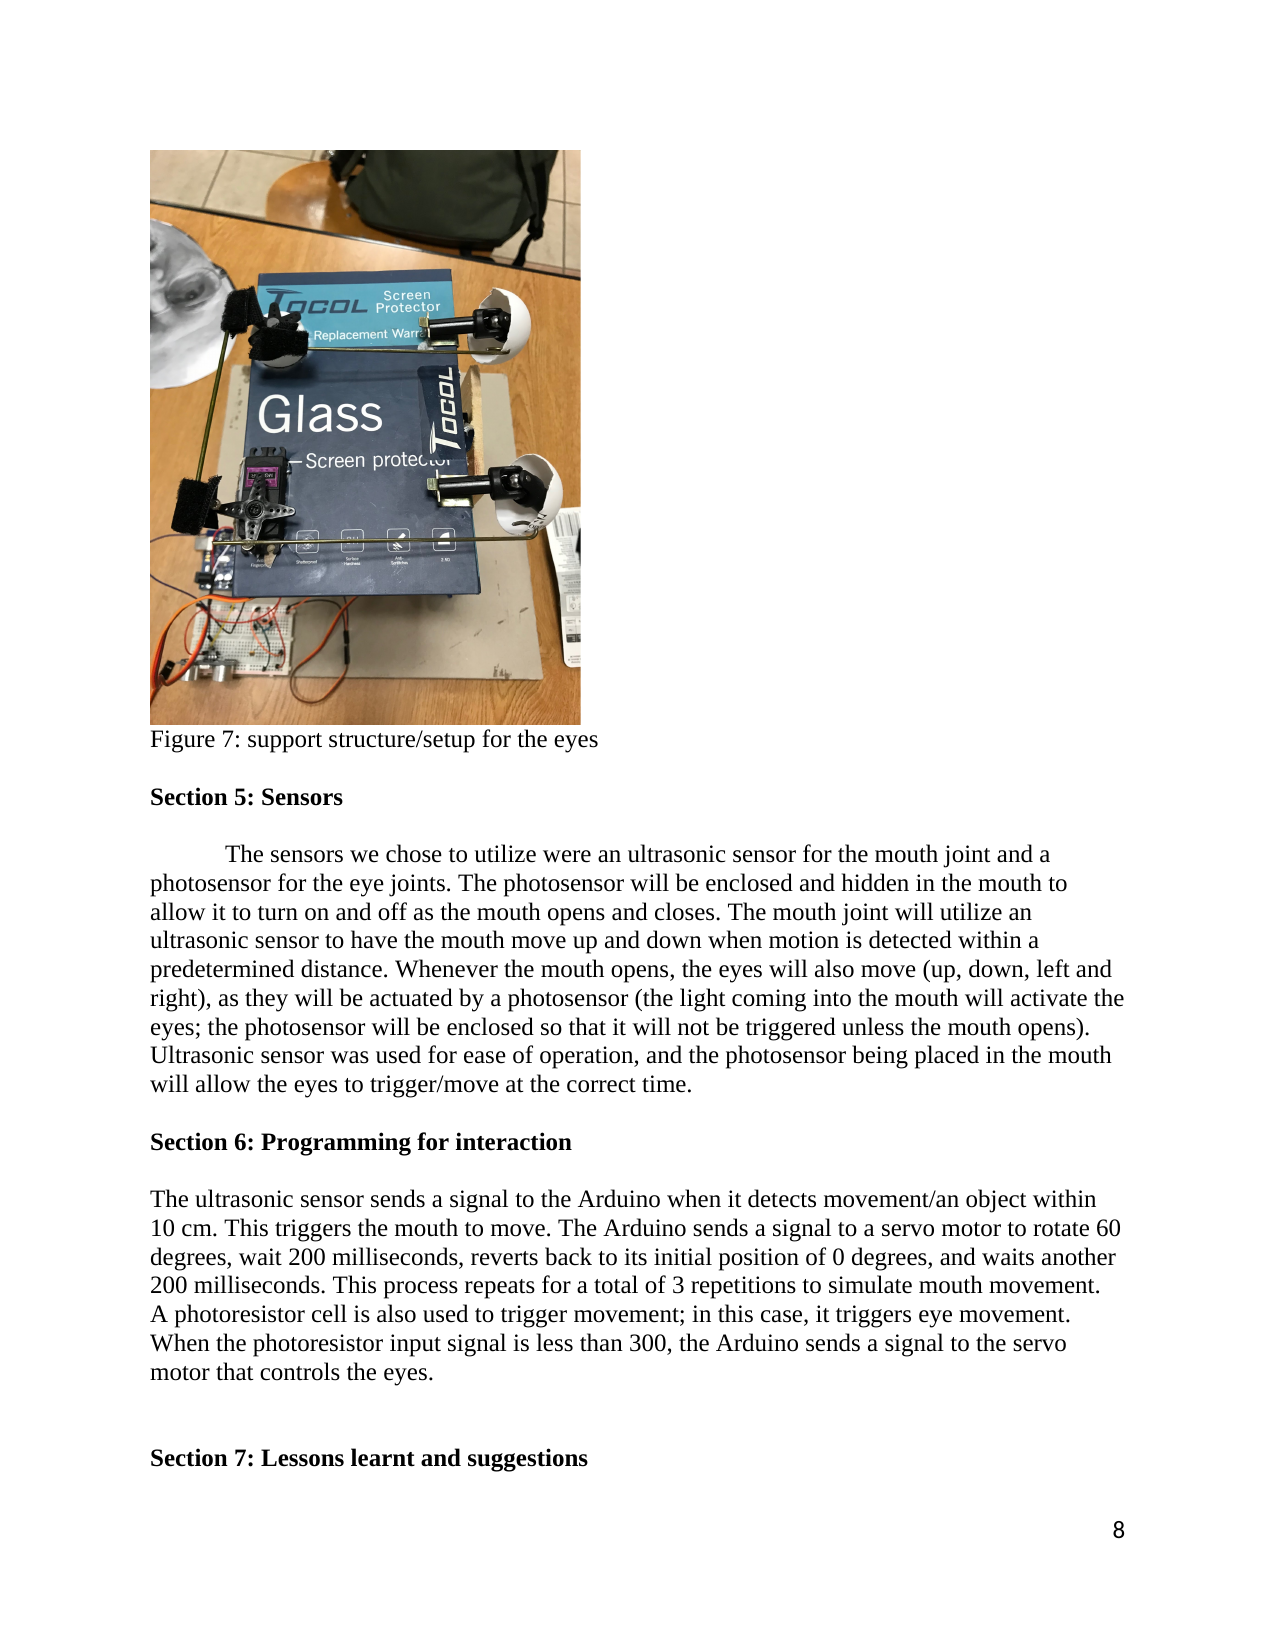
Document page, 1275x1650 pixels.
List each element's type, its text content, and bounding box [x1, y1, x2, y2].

text A photoresistor cell is also used to trigger movement; in this case, it triggers eye movement. When the photoresistor input signal is less than 300, the Arduino sends a signal to the servo motor that controls the eyes. [150, 1299, 1125, 1385]
text Section 7: Lessons learnt and suggestions [150, 1443, 1125, 1472]
text Section 6: Programming for interaction [150, 1127, 1125, 1155]
text The ultrasonic sensor sends a signal to the Arduino when it detects movement/an object within 10 cm. This triggers the mouth to move. The Arduino sends a signal to a servo motor to rotate 60 degrees, wait 200 milliseconds, reverts back to its initial position of 0 degrees, and waits another 200 milliseconds. This process repeats for a total of 3 repetitions to simulate mouth movement. [150, 1184, 1125, 1299]
text Section 5: Sensors [150, 782, 1125, 810]
text Figure 7: support structure/setup for the eyes [150, 724, 1125, 753]
text The sensors we chose to utilize were an ultrasonic sensor for the mouth joint and a photosensor for the eye joints. The photosensor will be enclosed and hidden in the mouth to allow it to turn on and off as the mouth opens and closes. The mouth joint will utilize an ultrasonic sensor to have the mouth move up and down when motion is detected within a predetermined distance. Whenever the mouth opens, the eyes will also move (up, down, left and right), as they will be actuated by a photosensor (the light coming into the mouth will activate the eyes; the photosensor will be enclosed so that it will not be triggered unless the mouth opens). Ultrasonic sensor was used for ease of operation, and the photosensor being placed in the mouth will allow the eyes to trigger/move at the correct time. [150, 839, 1125, 1098]
picture [150, 150, 581, 725]
